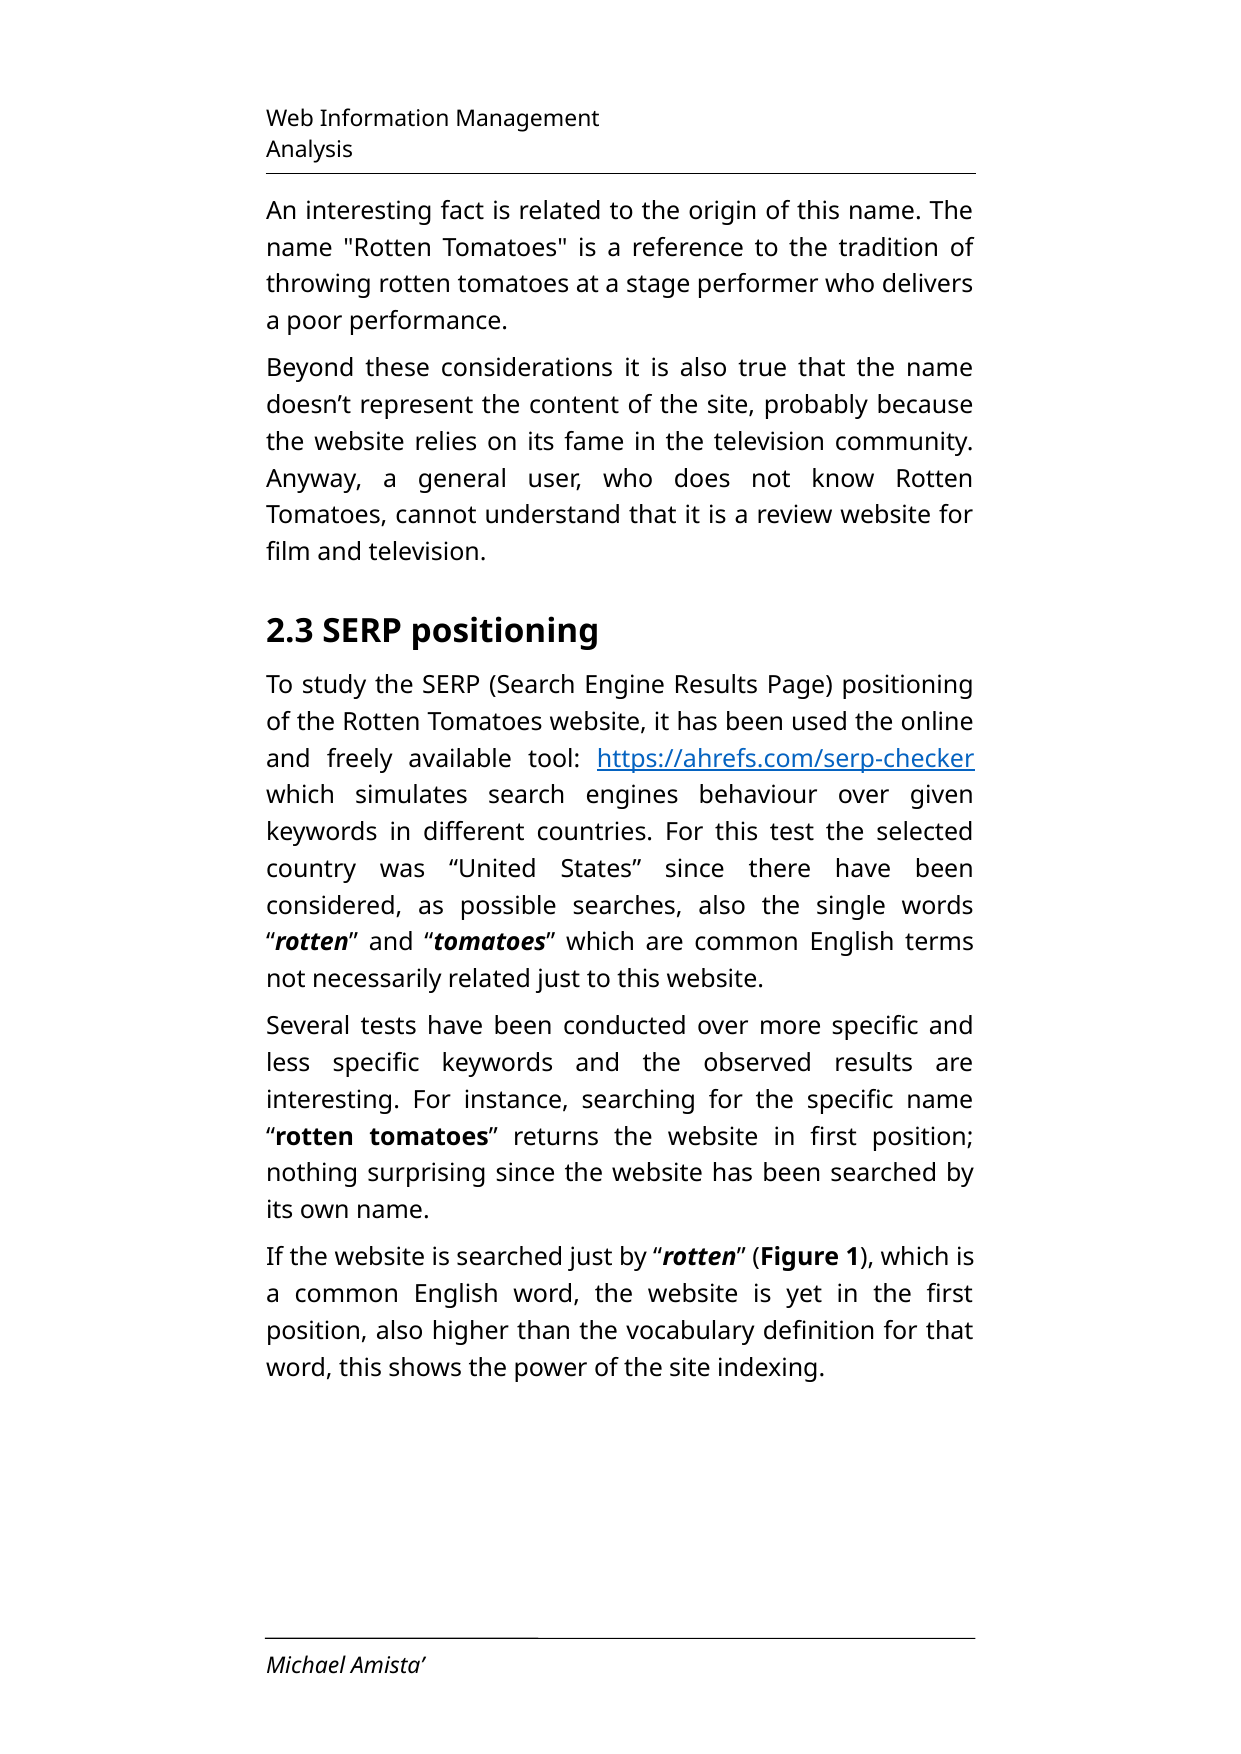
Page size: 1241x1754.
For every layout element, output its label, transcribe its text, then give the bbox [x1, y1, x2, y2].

subtitle 2.3 SERP positioning [266, 607, 974, 653]
text If the website is searched just by “rotten” (Figure 1), which is a common English word, the website is yet in the first position, also higher than the vocabulary definition for that word, this shows the power of the site indexing. [266, 1239, 974, 1383]
text An interesting fact is related to the origin of this name. The name "Rotten Tomatoes" is a reference to the tradition of throwing rotten tomatoes at a stage performer who delivers a poor performance. [266, 192, 974, 337]
text To study the SERP (Search Engine Results Page) positioning of the Rotten Tomatoes website, it has been used the online and freely available tool: https://ahrefs.com/serp-checker which simulates search engines behaviour over given keywords in different countries. For this test the selected country was “United States” since there have been considered, as possible searches, also the single words “rotten” and “tomatoes” which are common English terms not necessarily related just to this website. [266, 667, 974, 995]
text Several tests have been conducted over more specific and less specific keywords and the observed results are interesting. For instance, searching for the specific name “rotten tomatoes” returns the website in first position; nothing surprising since the website has been searched by its own name. [266, 1008, 974, 1226]
text Beyond these considerations it is also true that the name doesn’t represent the content of the site, probably because the website relies on its fame in the television community. Anyway, a general user, who does not know Rotten Tomatoes, cannot understand that it is a review website for film and television. [266, 350, 974, 568]
